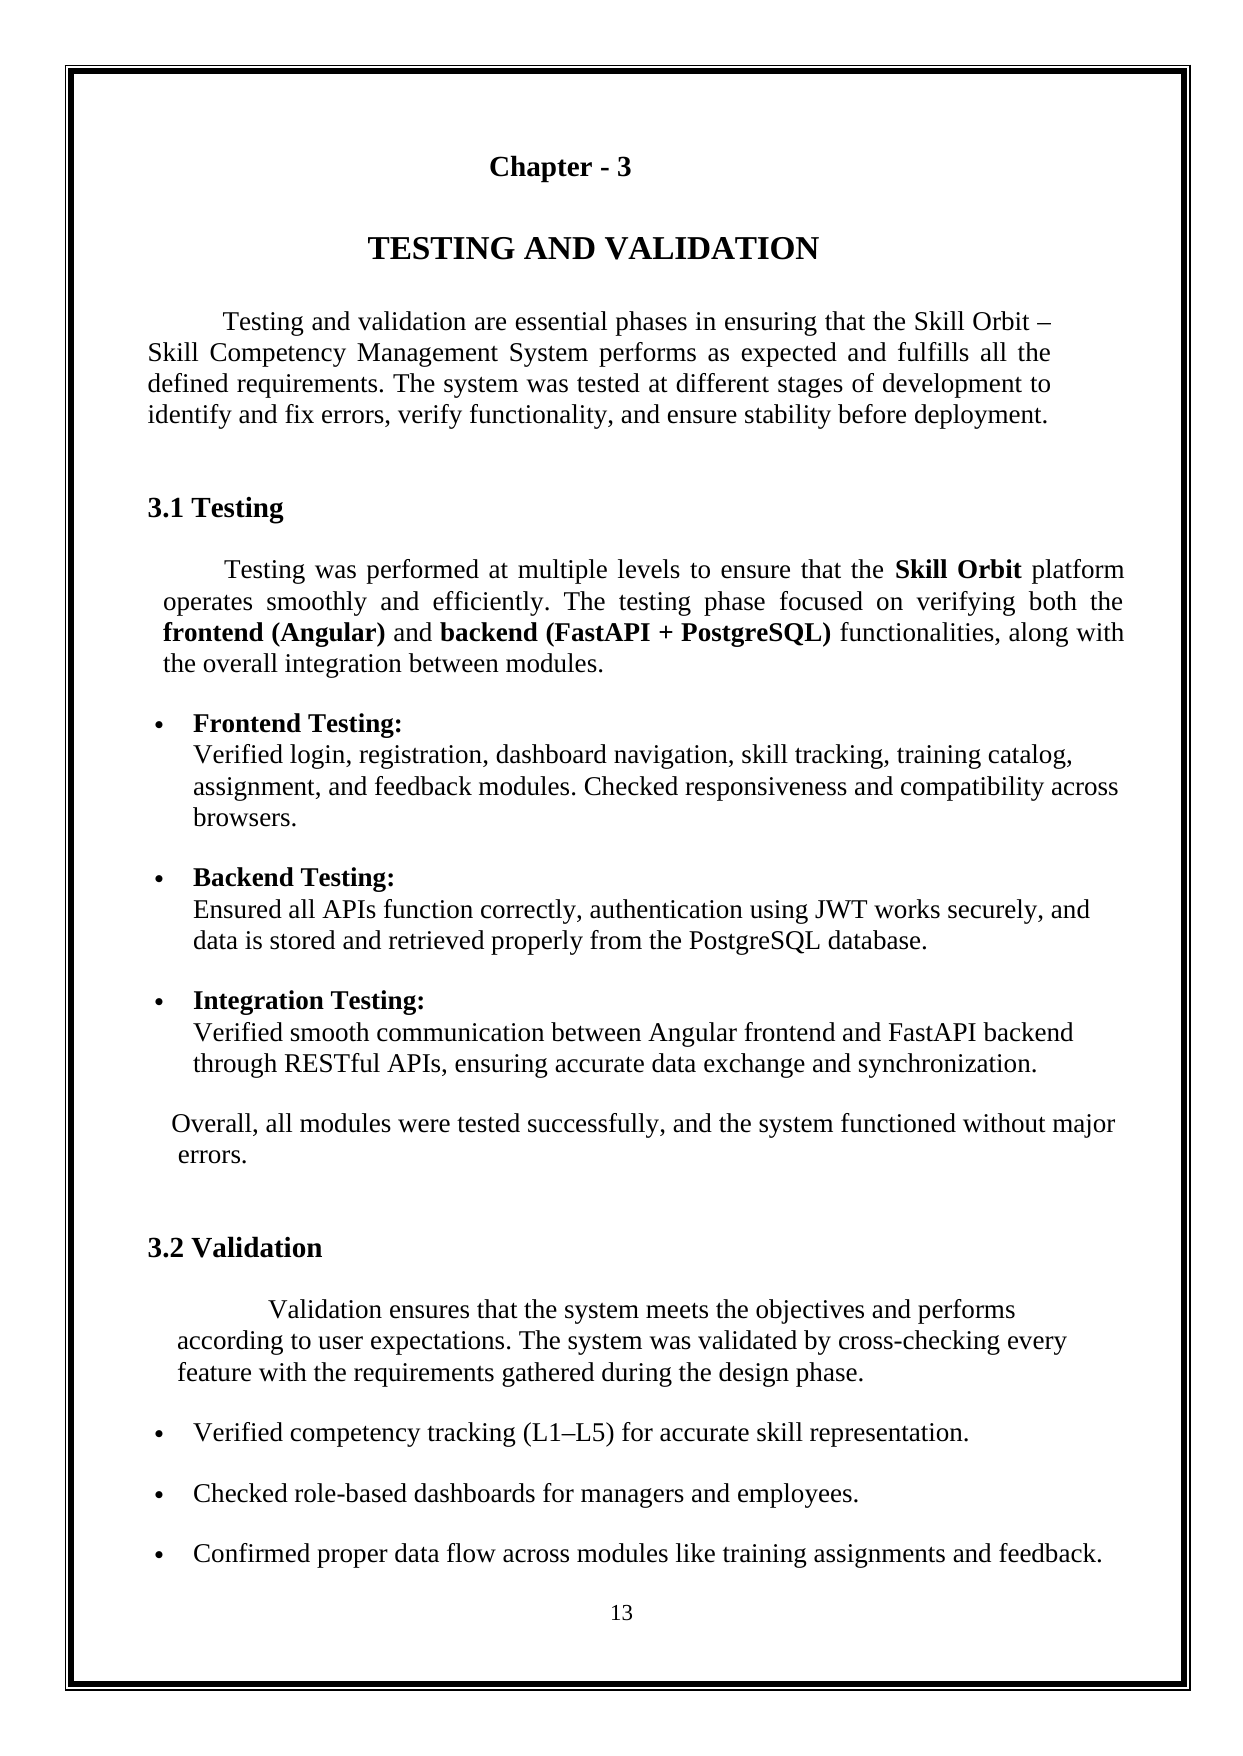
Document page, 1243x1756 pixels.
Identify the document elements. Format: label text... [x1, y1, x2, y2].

list Checked role-based dashboards for managers and employees. [155, 1477, 1125, 1508]
list Validation ensures that the system meets the objectives and performs according to user expectations. The system was validated by cross-checking every feature with the requirements gathered during the design phase. [147, 1293, 1125, 1387]
list 3.1 Testing [147, 490, 1125, 524]
subtitle TESTING AND VALIDATION [118, 228, 1052, 267]
list Integration Testing: Verified smooth communication between Angular frontend and FastAPI backend through RESTful APIs, ensuring accurate data exchange and synchronization. [155, 984, 1125, 1078]
list Frontend Testing: Verified login, registration, dashboard navigation, skill tracking, training catalog, assignment, and feedback modules. Checked responsiveness and compatibility across browsers. [155, 707, 1125, 832]
text Chapter - 3 [151, 149, 956, 183]
list Verified competency tracking (L1–L5) for accurate skill representation. [155, 1416, 1125, 1447]
text errors. [118, 1138, 1125, 1170]
list 3.2 Validation [147, 1230, 1125, 1264]
list Testing was performed at multiple levels to ensure that the Skill Orbit platform operates smoothly and efficiently. The testing phase focused on verifying both the frontend (Angular) and backend (FastAPI + PostgreSQL) functionalities, along with the overall integration between modules. [163, 553, 1125, 678]
list Confirmed proper data flow across modules like training assignments and feedback. [155, 1537, 1125, 1569]
list Overall, all modules were tested successfully, and the system functioned without major [171, 1107, 1125, 1138]
subtitle Testing and validation are essential phases in ensuring that the Skill Orbit – Skill Competency Management System performs as expected and fulfills all the defined requirements. The system was tested at different stages of development to identify and fix errors, verify functionality, and ensure stability before deployment. [147, 305, 1052, 430]
list Backend Testing: Ensured all APIs function correctly, authentication using JWT works securely, and data is stored and retrieved properly from the PostgreSQL database. [155, 862, 1125, 955]
